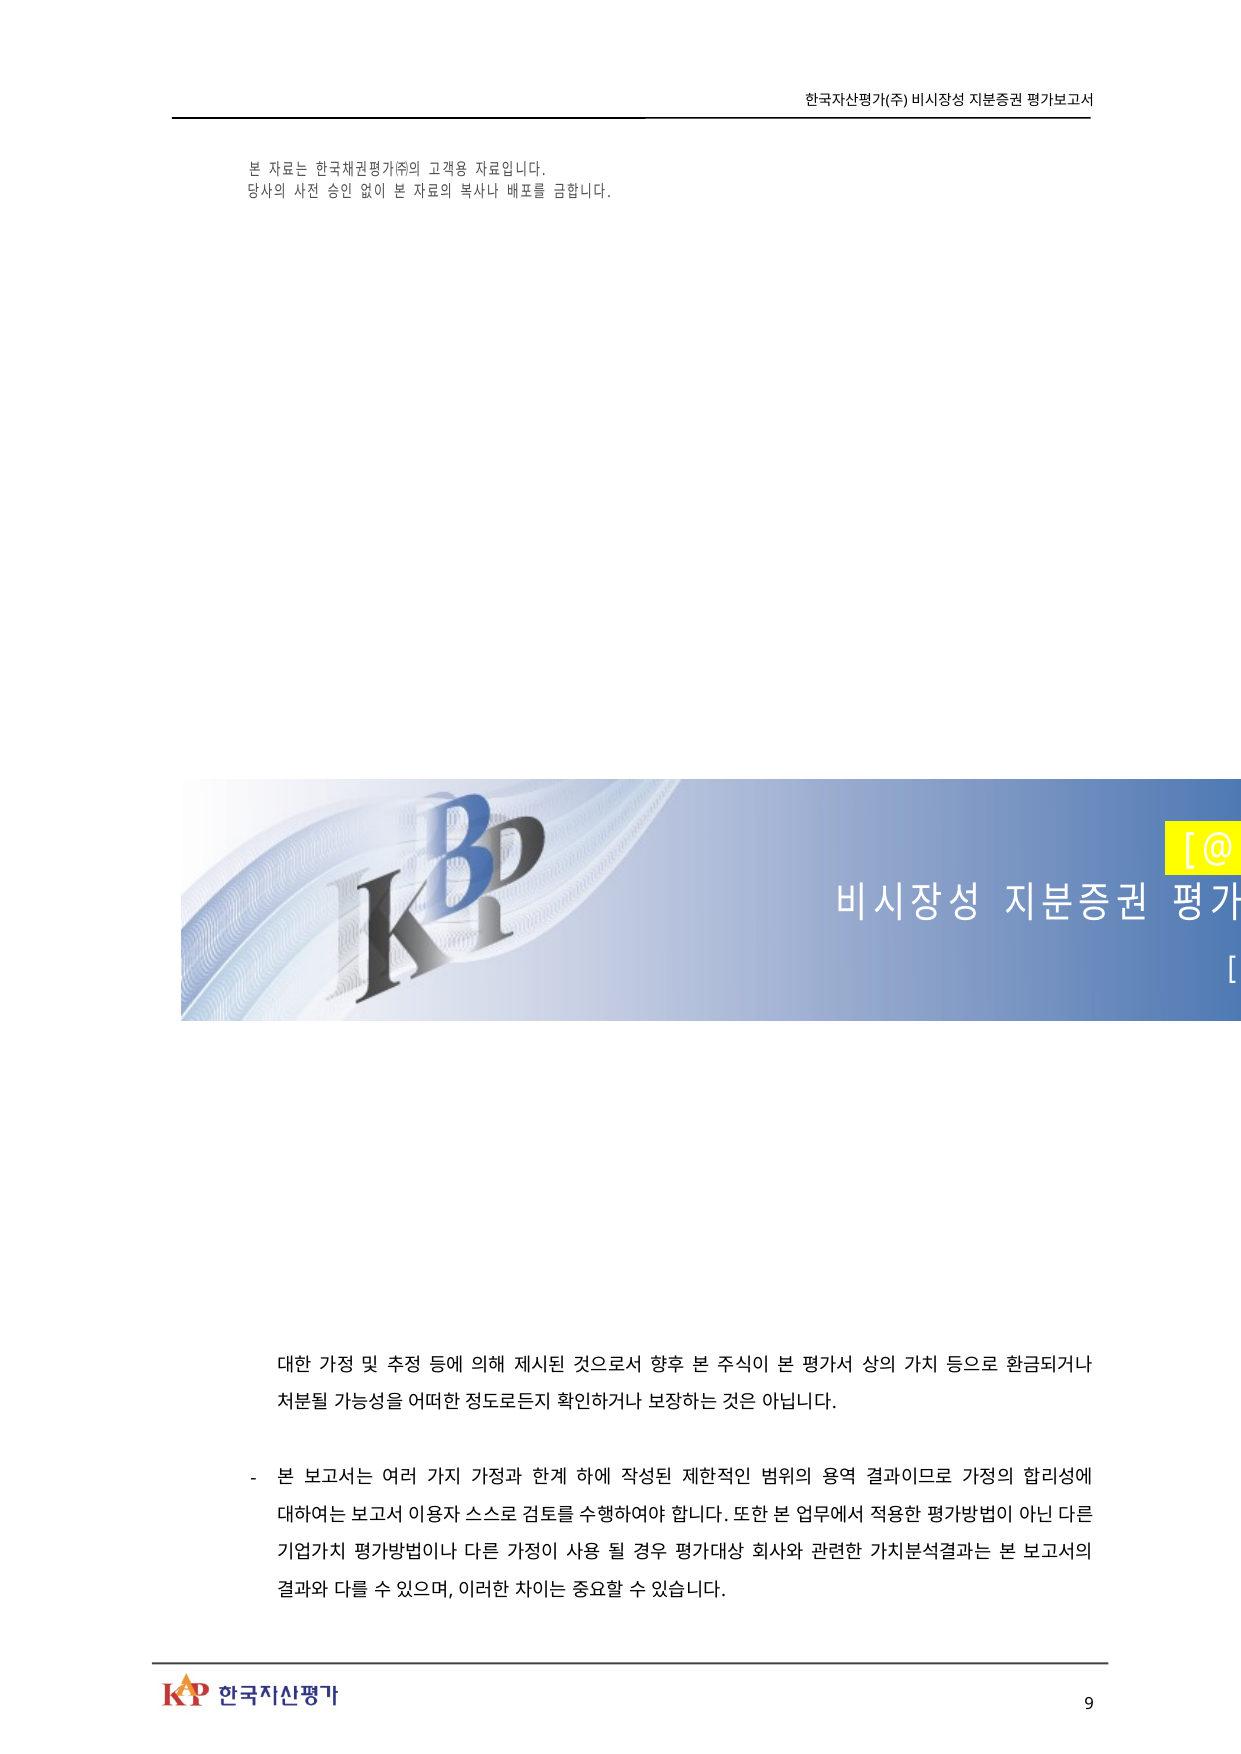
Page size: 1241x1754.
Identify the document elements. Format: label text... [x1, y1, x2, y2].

text 본 보고서는 여러 가지 가정과 한계 하에 작성된 제한적인 범위의 용역 결과이므로 가정의 합리성에 대하여는 보고서 이용자 스스로 검토를 수행하여야 합니다. 또한 본 업무에서 적용한 평가방법이 아닌 다른 기업가치 평가방법이나 다른 가정이 사용 될 경우 평가대상 회사와 관련한 가치분석결과는 본 보고서의 결과와 다를 수 있으며, 이러한 차이는 중요할 수 있습니다. [250, 1457, 1094, 1607]
picture [155, 1669, 345, 1714]
text 본 보고서에서 검토된 자산가치, 수익가치 및 상대가치 등은 제한적 범위의 검토절차의 적용, 미래기간에 대한 가정 및 추정 등에 의해 제시된 것으로서 향후 본 주식이 본 평가서 상의 가치 등으로 환금되거나 처분될 가능성을 어떠한 정도로든지 확인하거나 보장하는 것은 아닙니다. [250, 1344, 1094, 1419]
